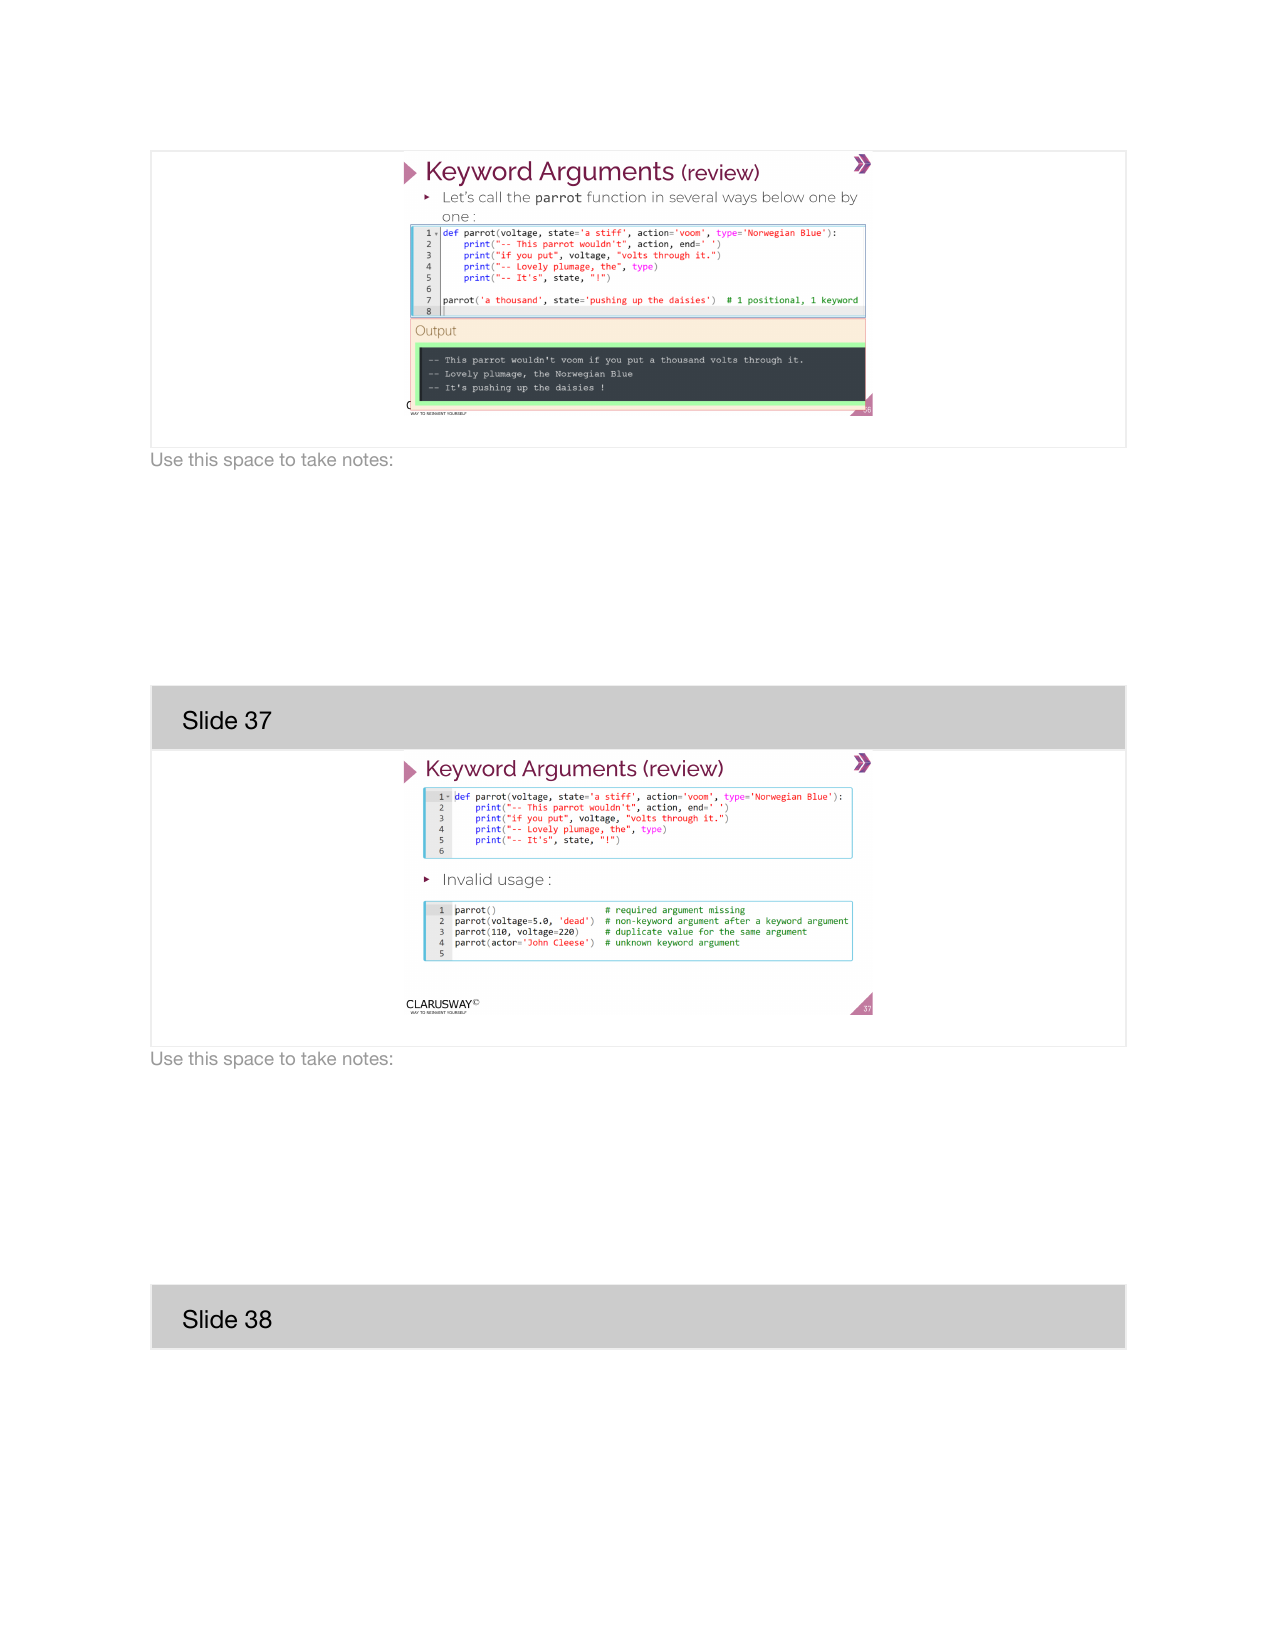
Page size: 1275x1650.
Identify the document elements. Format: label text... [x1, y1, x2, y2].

table_cell [152, 152, 1125, 447]
table_header Slide 38 [152, 1285, 1125, 1348]
picture [403, 151, 873, 416]
text Use this space to take notes: [150, 1047, 1125, 1071]
table_header Slide 37 [152, 686, 1125, 749]
table_cell [152, 751, 1125, 1046]
text Use this space to take notes: [150, 448, 1125, 472]
picture [403, 750, 873, 1015]
